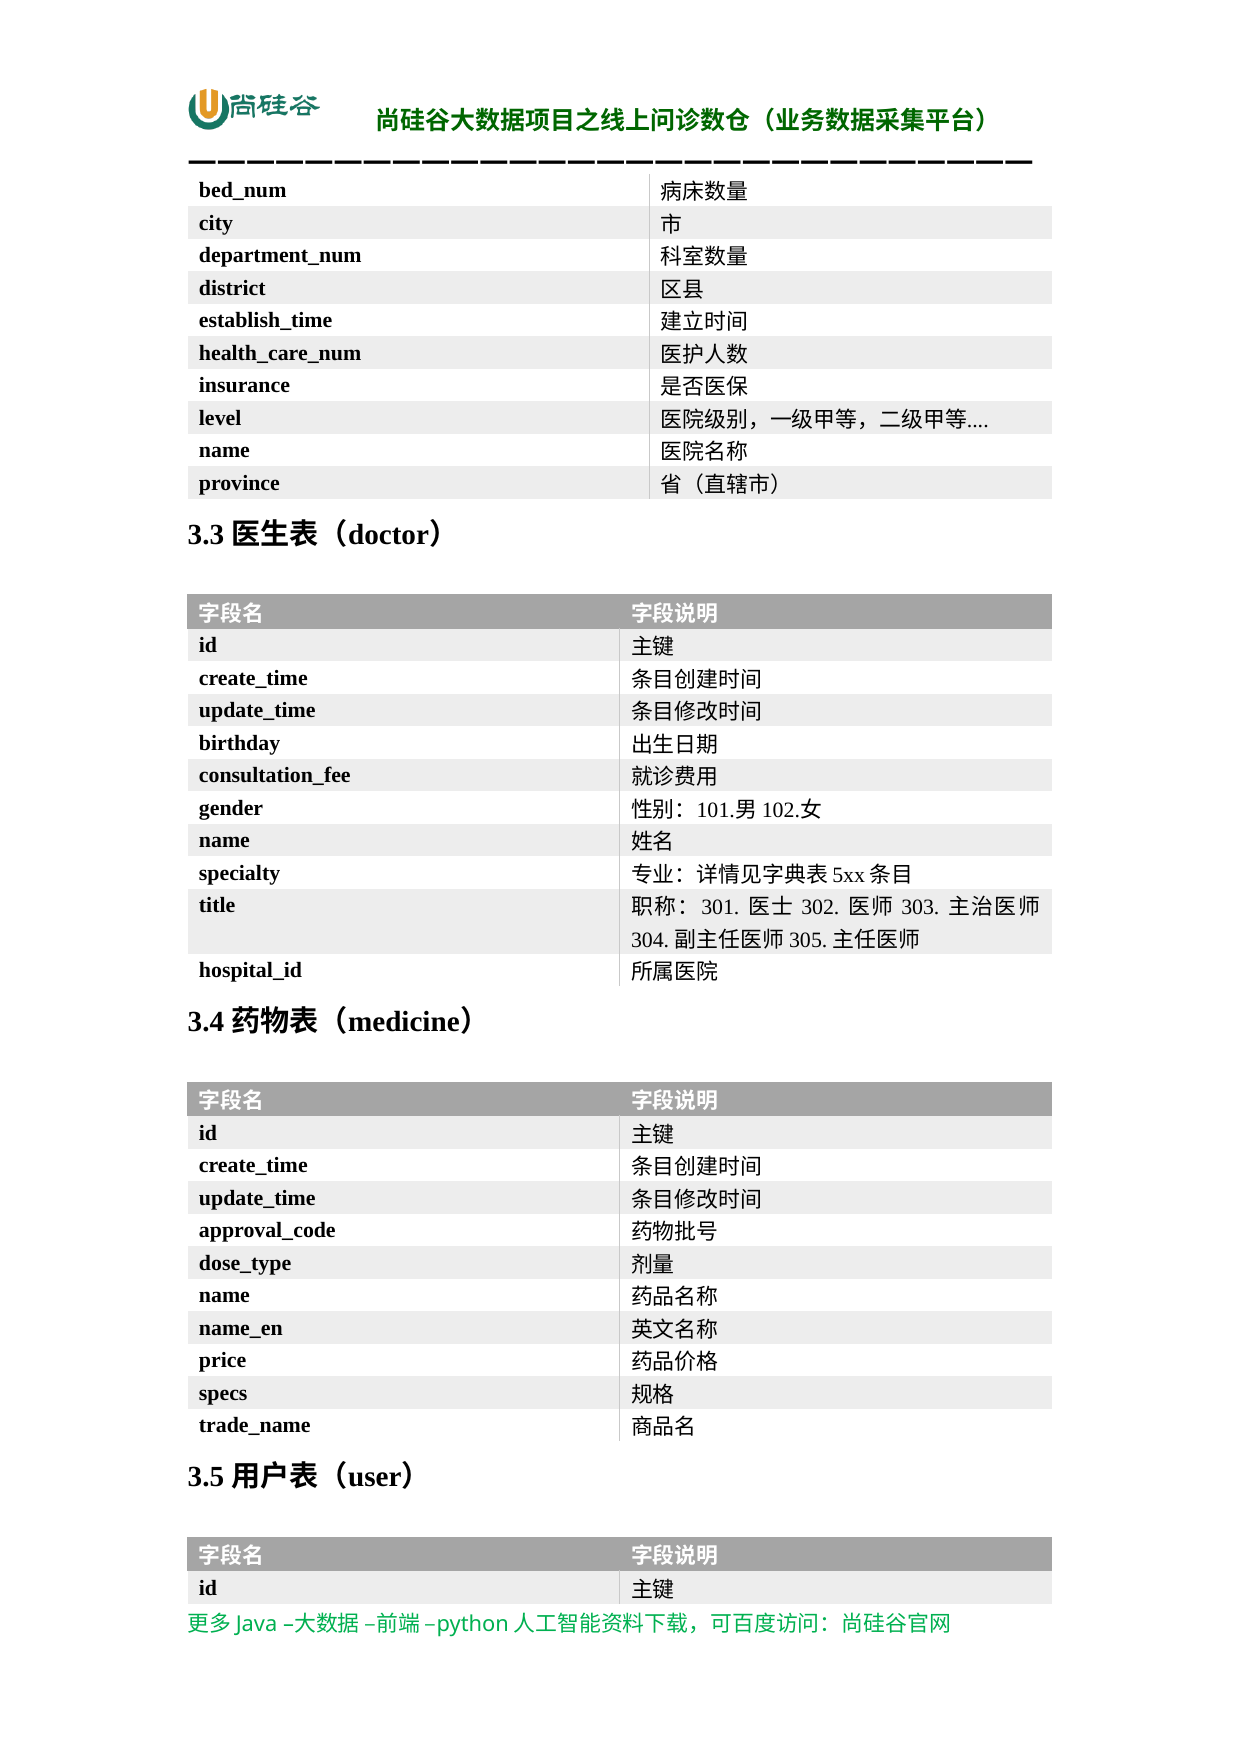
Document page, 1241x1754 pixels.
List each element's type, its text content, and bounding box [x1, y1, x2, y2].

table_cell 条目创建时间 [620, 1149, 1052, 1181]
table_cell 就诊费用 [620, 759, 1052, 791]
table_cell birthday [188, 726, 619, 759]
table_cell 条目修改时间 [620, 694, 1052, 726]
table_cell 所属医院 [620, 954, 1052, 986]
table_header 字段说明 [620, 1083, 1051, 1115]
table_cell city [188, 206, 649, 239]
table_cell id [188, 1116, 619, 1149]
table_header 字段说明 [620, 1538, 1051, 1570]
table_cell specs [188, 1376, 619, 1409]
table_cell 出生日期 [620, 726, 1052, 759]
table_cell gender [188, 791, 619, 824]
table_cell 医院名称 [650, 434, 1052, 466]
table_cell name_en [188, 1311, 619, 1344]
table_cell dose_type [188, 1246, 619, 1279]
table_header 字段名 [188, 595, 619, 628]
table_cell update_time [188, 1181, 619, 1214]
table_cell 姓名 [620, 824, 1052, 856]
table_cell create_time [188, 1149, 619, 1181]
table_cell health_care_num [188, 336, 649, 369]
table_cell title [188, 889, 619, 954]
table_cell id [188, 629, 619, 661]
table_cell 剂量 [620, 1246, 1052, 1279]
table_cell district [188, 271, 649, 304]
table_cell 药品价格 [620, 1344, 1052, 1376]
table_cell 性别：101.男 102.女 [620, 791, 1052, 824]
table_cell 医护人数 [650, 336, 1052, 369]
table_cell 药品名称 [620, 1279, 1052, 1311]
table_cell 药物批号 [620, 1214, 1052, 1246]
table_cell 科室数量 [650, 239, 1052, 271]
table_cell 条目创建时间 [620, 661, 1052, 694]
table_cell specialty [188, 856, 619, 889]
table_cell 专业：详情见字典表5xx条目 [620, 856, 1052, 889]
table_cell 职称：301. 医士 302. 医师 303. 主治医师 304. 副主任医师 305. 主任医师 [620, 889, 1052, 954]
table_cell 主键 [620, 1116, 1052, 1149]
text 3.5 用户表（user） [187, 1441, 1053, 1506]
table_header 字段名 [188, 1538, 619, 1570]
table_cell 医院级别，一级甲等，二级甲等.... [650, 401, 1052, 434]
table_cell bed_num [188, 174, 649, 206]
table_cell establish_time [188, 304, 649, 336]
table_cell create_time [188, 661, 619, 694]
text 3.3 医生表（doctor） [187, 499, 1053, 564]
table_cell province [188, 466, 649, 499]
table_cell level [188, 401, 649, 434]
picture [187, 88, 320, 130]
table_cell consultation_fee [188, 759, 619, 791]
table_cell update_time [188, 694, 619, 726]
table_cell name [188, 1279, 619, 1311]
table_cell name [188, 434, 649, 466]
table_header 字段说明 [620, 595, 1051, 628]
table_cell 条目修改时间 [620, 1181, 1052, 1214]
table_cell approval_code [188, 1214, 619, 1246]
table_cell price [188, 1344, 619, 1376]
table_cell 主键 [620, 629, 1052, 661]
table_cell 病床数量 [650, 174, 1052, 206]
table_cell id [188, 1571, 619, 1604]
table_cell 是否医保 [650, 369, 1052, 401]
table_cell 主键 [620, 1571, 1052, 1604]
table_cell 市 [650, 206, 1052, 239]
table_cell 英文名称 [620, 1311, 1052, 1344]
table_cell 商品名 [620, 1409, 1052, 1441]
table_cell trade_name [188, 1409, 619, 1441]
table_cell 区县 [650, 271, 1052, 304]
text 3.4 药物表（medicine） [187, 986, 1053, 1051]
table_cell department_num [188, 239, 649, 271]
table_cell 建立时间 [650, 304, 1052, 336]
table_cell 省（直辖市） [650, 466, 1052, 499]
table_cell insurance [188, 369, 649, 401]
table_cell 规格 [620, 1376, 1052, 1409]
table_header 字段名 [188, 1083, 619, 1115]
table_cell hospital_id [188, 954, 619, 986]
table_cell name [188, 824, 619, 856]
